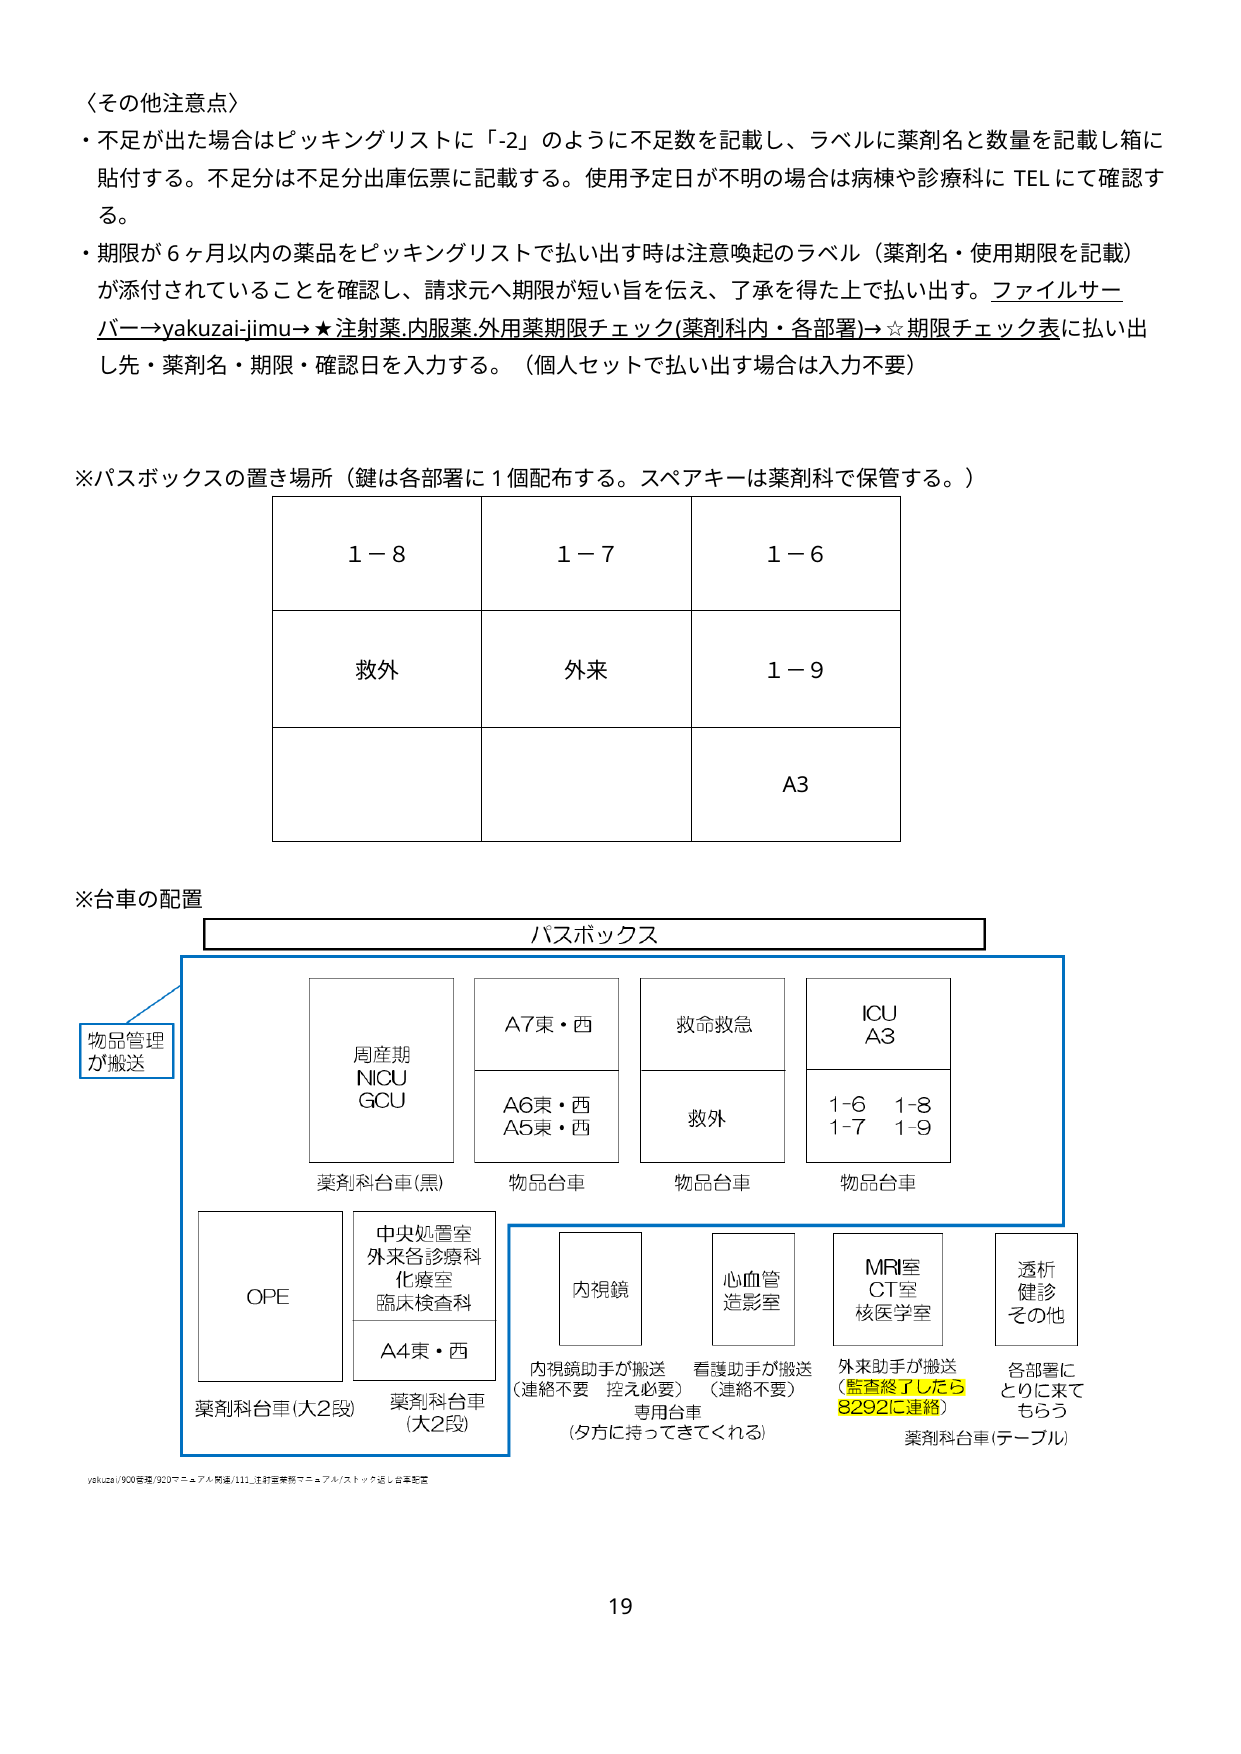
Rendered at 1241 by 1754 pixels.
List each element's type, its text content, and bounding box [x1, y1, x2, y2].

table_cell 救外 [273, 611, 481, 727]
picture [75, 916, 1094, 1487]
table_cell 外来 [482, 611, 691, 727]
table_cell [482, 728, 691, 841]
text ※パスボックスの置き場所（鍵は各部署に1個配布する。スペアキーは薬剤科で保管する。） [75, 458, 1165, 496]
table_header １－７ [482, 497, 691, 610]
table_cell A3 [692, 728, 900, 841]
text ・期限が6ヶ月以内の薬品をピッキングリストで払い出す時は注意喚起のラベル（薬剤名・使用期限を記載）が添付されていることを確認し、請求元へ期限が短い旨を伝え、了承を得た上で払い出す。ファイルサーバー→yakuzai-jimu→★注射薬.内服薬.外用薬期限チェック(薬剤科内・各部署)→☆期限チェック表に払い出し先・薬剤名・期限・確認日を入力する。（個人セットで払い出す場合は入力不要） [75, 233, 1165, 383]
table_header １－８ [273, 497, 481, 610]
table_cell １－９ [692, 611, 900, 727]
text ・不足が出た場合はピッキングリストに「-2」のように不足数を記載し、ラベルに薬剤名と数量を記載し箱に貼付する。不足分は不足分出庫伝票に記載する。使用予定日が不明の場合は病棟や診療科にTELにて確認する。 [75, 121, 1165, 233]
text ※台車の配置 [75, 879, 1165, 917]
text 〈その他注意点〉 [75, 83, 1165, 121]
table_header １－６ [692, 497, 900, 610]
table_cell [273, 728, 481, 841]
